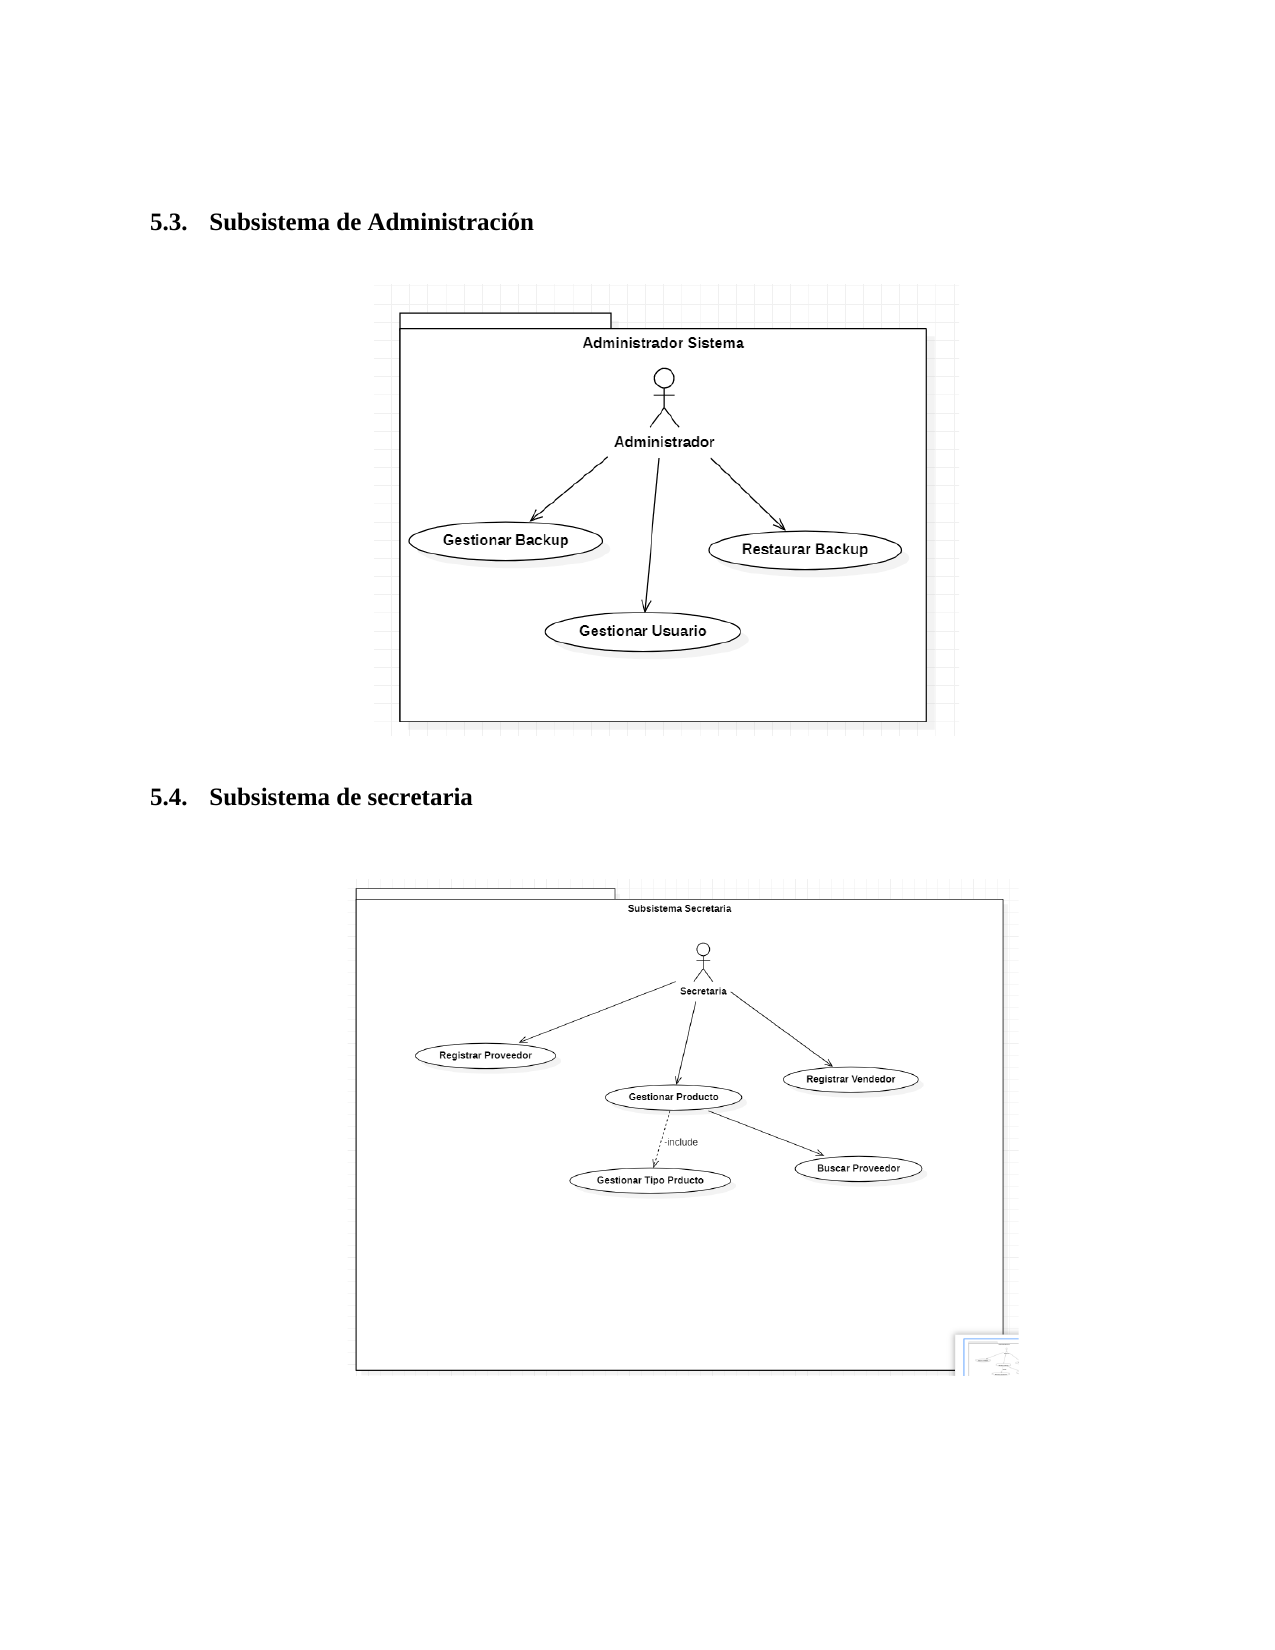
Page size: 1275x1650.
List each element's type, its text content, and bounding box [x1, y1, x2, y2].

picture [347, 879, 1019, 1376]
list Subsistema de Administración [150, 207, 1125, 236]
picture [374, 284, 960, 736]
list Subsistema de secretaria [150, 782, 1125, 811]
